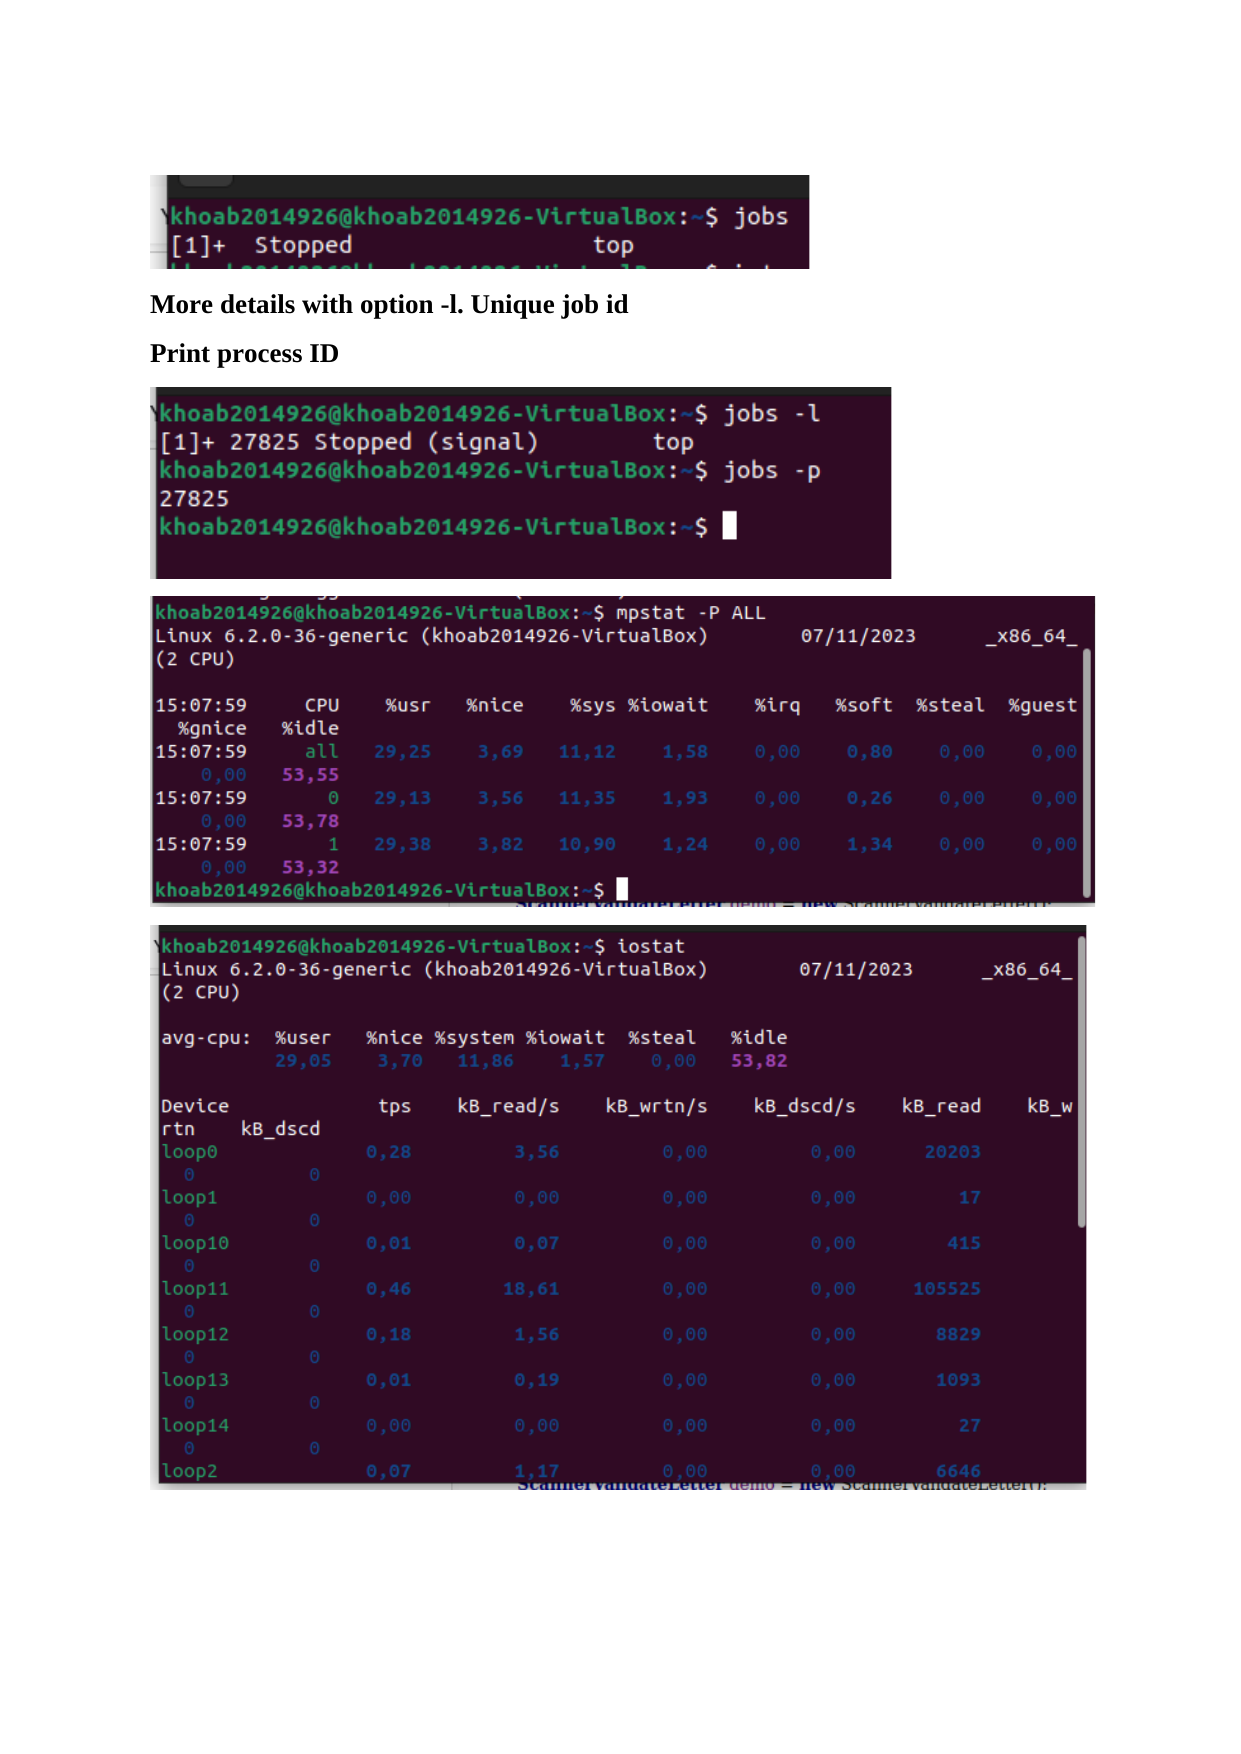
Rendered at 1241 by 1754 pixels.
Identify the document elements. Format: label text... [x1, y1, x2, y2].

picture [150, 387, 892, 579]
text More details with option -l. Unique job id Print process ID [150, 288, 682, 369]
picture [150, 596, 1096, 907]
picture [150, 925, 1087, 1490]
picture [150, 175, 810, 269]
